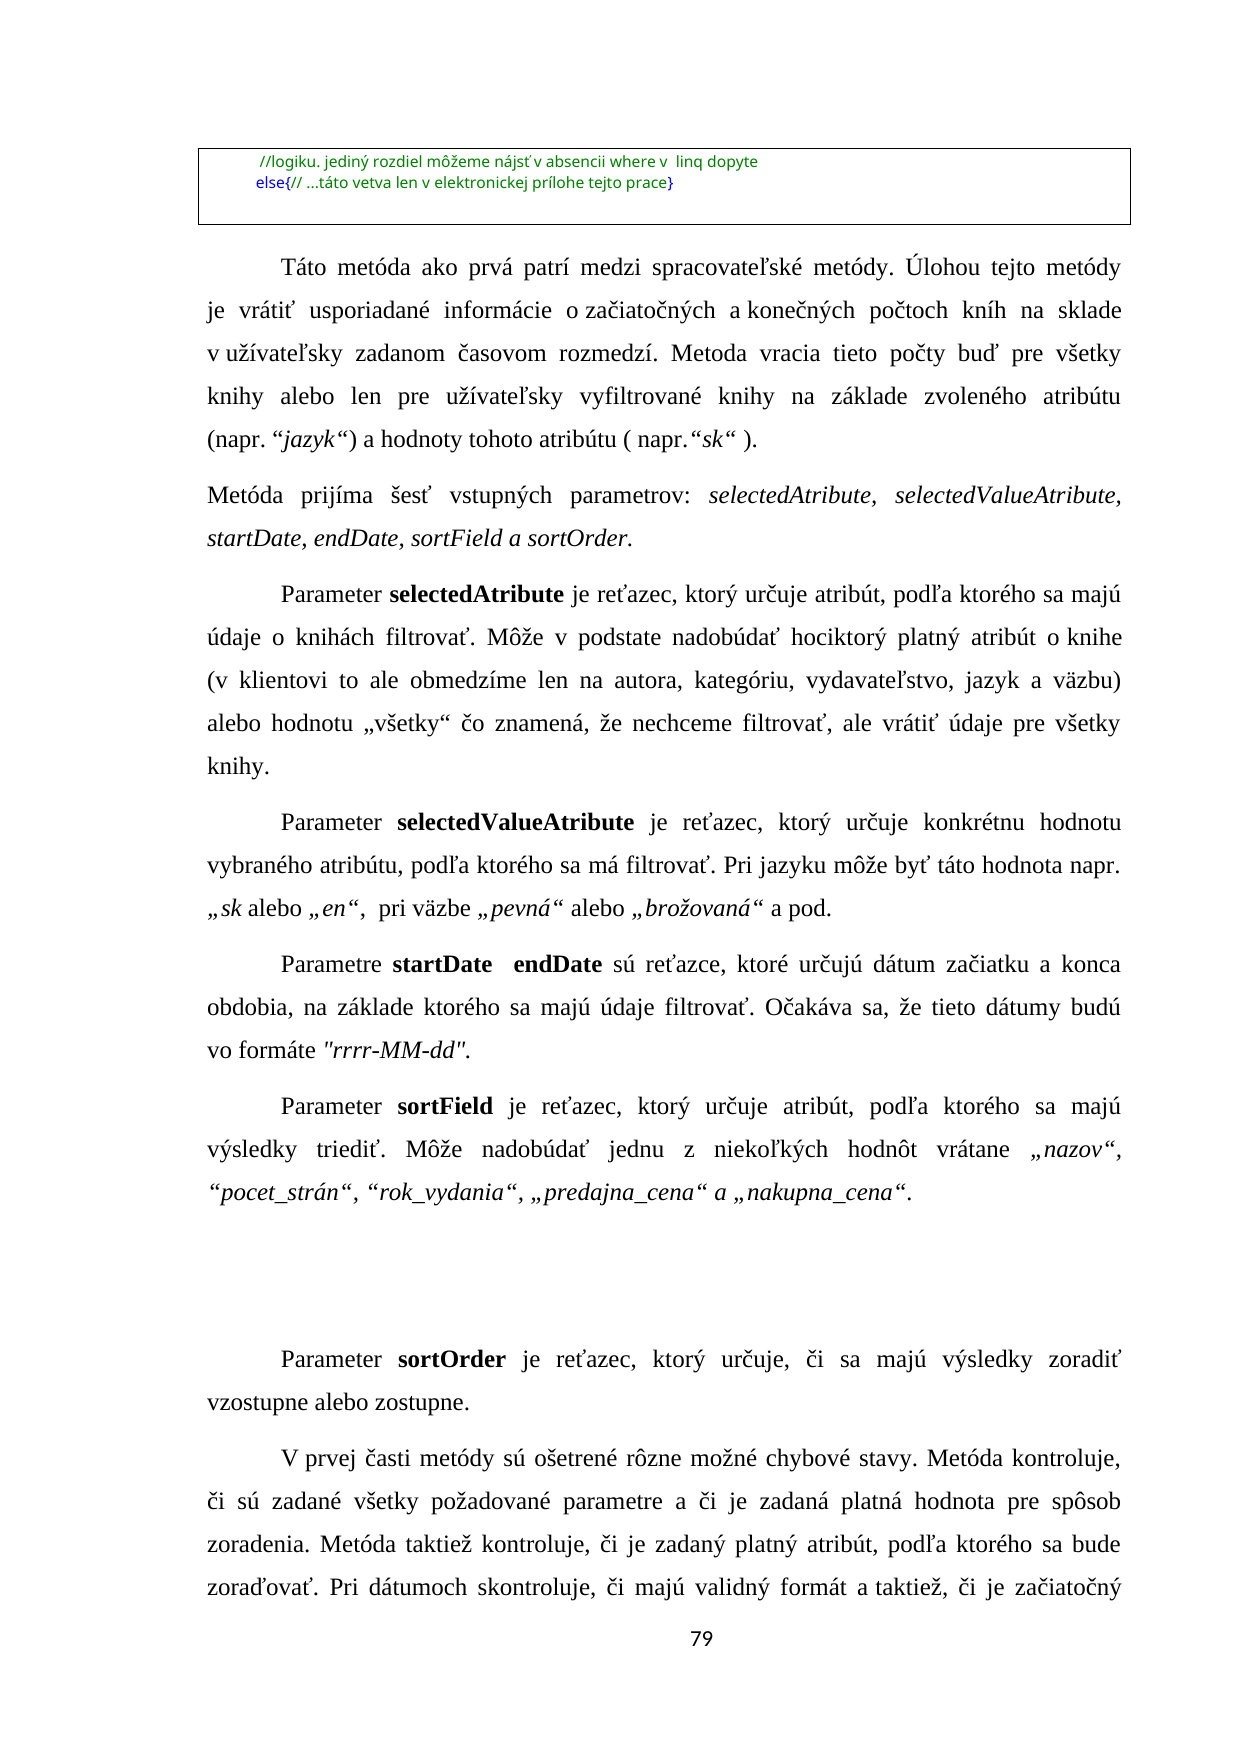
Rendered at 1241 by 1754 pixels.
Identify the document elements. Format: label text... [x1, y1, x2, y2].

text Parameter selectedValueAtribute je reťazec, ktorý určuje konkrétnu hodnotu vybraného atribútu, podľa ktorého sa má filtrovať. Pri jazyku môže byť táto hodnota napr. „sk alebo „en“, pri väzbe „pevná“ alebo „brožovaná“ a pod. [207, 807, 1122, 922]
text Parameter sortField je reťazec, ktorý určuje atribút, podľa ktorého sa majú výsledky triediť. Môže nadobúdať jednu z niekoľkých hodnôt vrátane „nazov“, “pocet_strán“, “rok_vydania“, „predajna_cena“ a „nakupna_cena“. [207, 1091, 1122, 1206]
text Parameter selectedAtribute je reťazec, ktorý určuje atribút, podľa ktorého sa majú údaje o knihách filtrovať. Môže v podstate nadobúdať hociktorý platný atribút o knihe (v klientovi to ale obmedzíme len na autora, kategóriu, vydavateľstvo, jazyk a väzbu) alebo hodnotu „všetky“ čo znamená, že nechceme filtrovať, ale vrátiť údaje pre všetky knihy. [207, 579, 1122, 780]
text Parametre startDate endDate sú reťazce, ktoré určujú dátum začiatku a konca obdobia, na základe ktorého sa majú údaje filtrovať. Očakáva sa, že tieto dátumy budú vo formáte "rrrr-MM-dd". [207, 949, 1122, 1064]
text else{// ...táto vetva len v elektronickej prílohe tejto prace} [207, 172, 1122, 193]
text Parameter sortOrder je reťazec, ktorý určuje, či sa majú výsledky zoradiť vzostupne alebo zostupne. [207, 1344, 1122, 1416]
text Táto metóda ako prvá patrí medzi spracovateľské metódy. Úlohou tejto metódy je vrátiť usporiadané informácie o začiatočných a konečných počtoch kníh na sklade v užívateľsky zadanom časovom rozmedzí. Metoda vracia tieto počty buď pre všetky knihy alebo len pre užívateľsky vyfiltrované knihy na základe zvoleného atribútu (napr. “jazyk“) a hodnoty tohoto atribútu ( napr.“sk“ ). [207, 252, 1122, 453]
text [207, 1443, 1122, 1601]
text //logiku. jediný rozdiel môžeme nájsť v absencii where v linq dopyte [199, 149, 1130, 172]
text Metóda prijíma šesť vstupných parametrov: selectedAtribute, selectedValueAtribute, startDate, endDate, sortField a sortOrder. [207, 480, 1122, 552]
